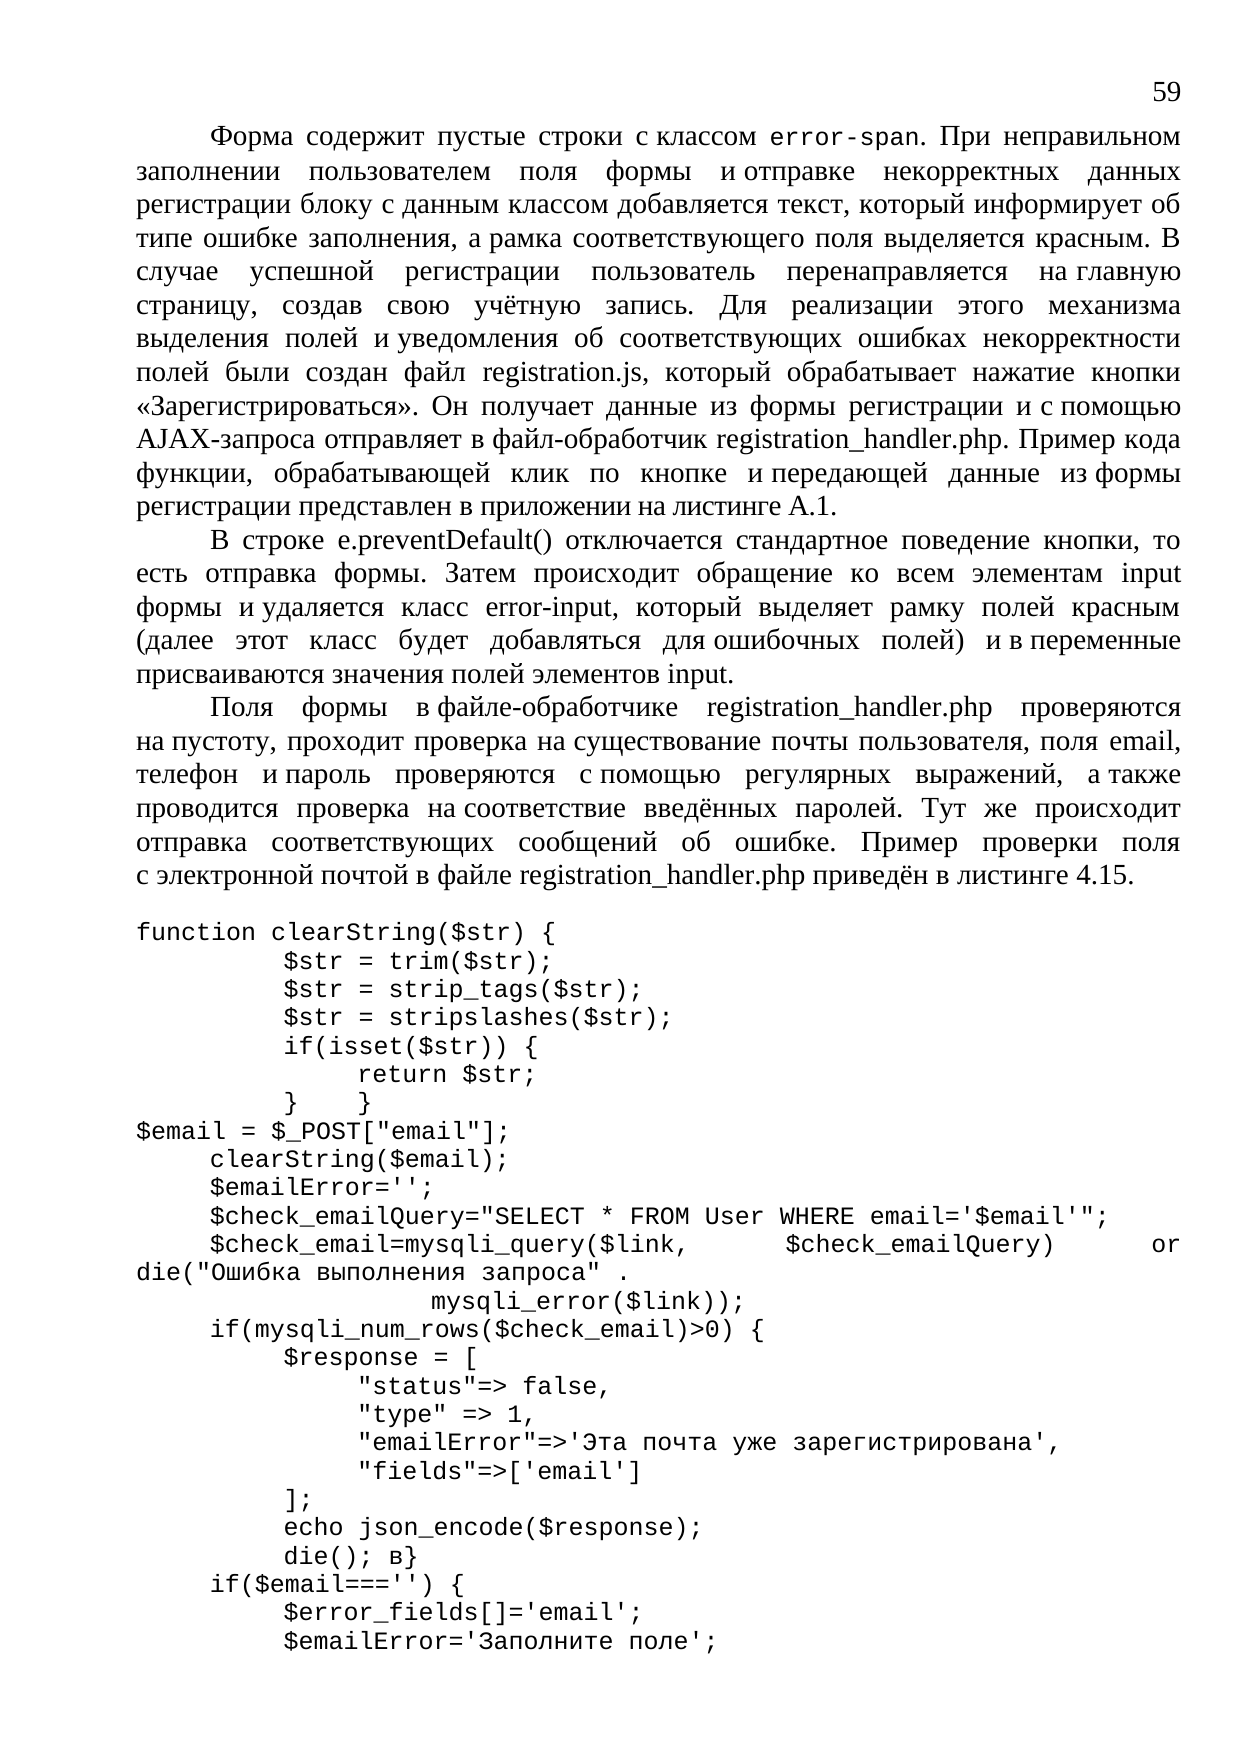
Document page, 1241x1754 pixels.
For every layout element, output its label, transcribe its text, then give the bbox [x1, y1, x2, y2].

text "type" => 1, [136, 1402, 1181, 1430]
text return $str; [136, 1062, 1181, 1090]
text } } [136, 1090, 1181, 1118]
text $error_fields[]='email'; [136, 1600, 1181, 1628]
text $emailError=''; [136, 1175, 1181, 1203]
text $check_emailQuery="SELECT * FROM User WHERE email='$email'"; [136, 1203, 1181, 1232]
text Форма содержит пустые строки с классом error-span. При неправильном заполнении пользователем поля формы и отправке некорректных данных регистрации блоку с данным классом добавляется текст, который информирует об типе ошибке заполнения, а рамка соответствующего поля выделяется красным. В случае успешной регистрации пользователь перенаправляется на главную страницу, создав свою учётную запись. Для реализации этого механизма выделения полей и уведомления об соответствующих ошибках некорректности полей были создан файл registration.js, который обрабатывает нажатие кнопки «Зарегистрироваться». Он получает данные из формы регистрации и с помощью AJAX-запроса отправляет в файл-обработчик registration_handler.php. Пример кода функции, обрабатывающей клик по кнопке и передающей данные из формы регистрации представлен в приложении на листинге А.1. [136, 118, 1181, 522]
text mysqli_error($link)); [136, 1288, 1181, 1317]
text clearString($email); [136, 1147, 1181, 1175]
text function clearString($str) { [136, 920, 1181, 948]
text echo json_encode($response); [136, 1515, 1181, 1543]
text $response = [ [136, 1345, 1181, 1373]
text $str = strip_tags($str); [136, 977, 1181, 1005]
text if(mysqli_num_rows($check_email)>0) { [136, 1317, 1181, 1345]
text "fields"=>['email'] [136, 1458, 1181, 1487]
text die(); в} [136, 1543, 1181, 1572]
text В строке e.preventDefault() отключается стандартное поведение кнопки, то есть отправка формы. Затем происходит обращение ко всем элементам input формы и удаляется класс error-input, который выделяет рамку полей красным (далее этот класс будет добавляться для ошибочных полей) и в переменные присваиваются значения полей элементов input. [136, 522, 1181, 689]
text "emailError"=>'Эта почта уже зарегистрирована', [136, 1430, 1181, 1458]
text if($email==='') { [136, 1572, 1181, 1600]
text $str = trim($str); [136, 948, 1181, 977]
text ]; [136, 1487, 1181, 1515]
text $email = $_POST["email"]; [136, 1118, 1181, 1147]
text $emailError='Заполните поле'; [136, 1628, 1181, 1657]
text if(isset($str)) { [136, 1033, 1181, 1062]
text "status"=> false, [136, 1373, 1181, 1402]
text $check_email=mysqli_query($link, $check_emailQuery) or die("Ошибка выполнения запроса" . [136, 1232, 1181, 1288]
text Поля формы в файле-обработчике registration_handler.php проверяются на пустоту, проходит проверка на существование почты пользователя, поля email, телефон и пароль проверяются с помощью регулярных выражений, а также проводится проверка на соответствие введённых паролей. Тут же происходит отправка соответствующих сообщений об ошибке. Пример проверки поля с электронной почтой в файле registration_handler.php приведён в листинге 4.15. [136, 689, 1181, 891]
text $str = stripslashes($str); [136, 1005, 1181, 1033]
